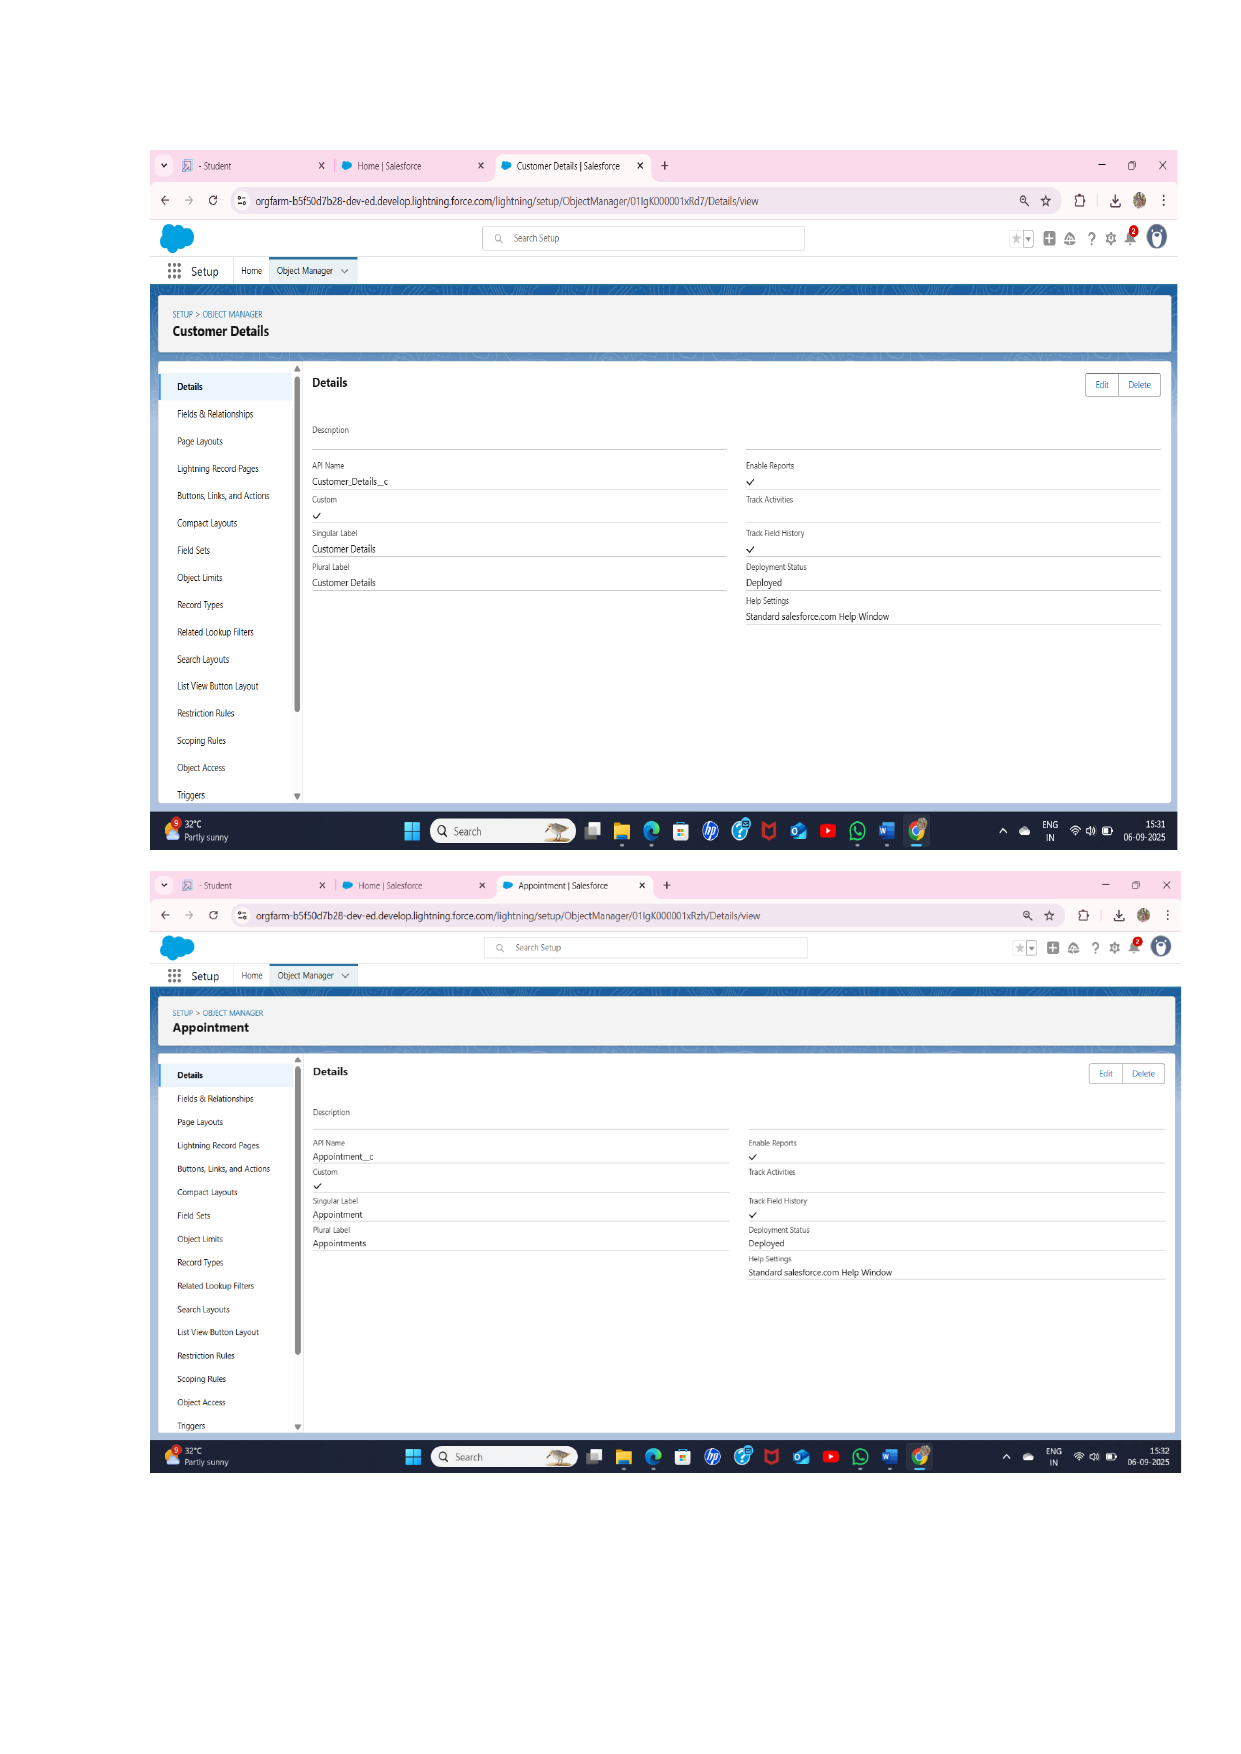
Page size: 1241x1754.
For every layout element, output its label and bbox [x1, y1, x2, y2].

picture [150, 150, 1178, 850]
picture [150, 871, 1182, 1473]
